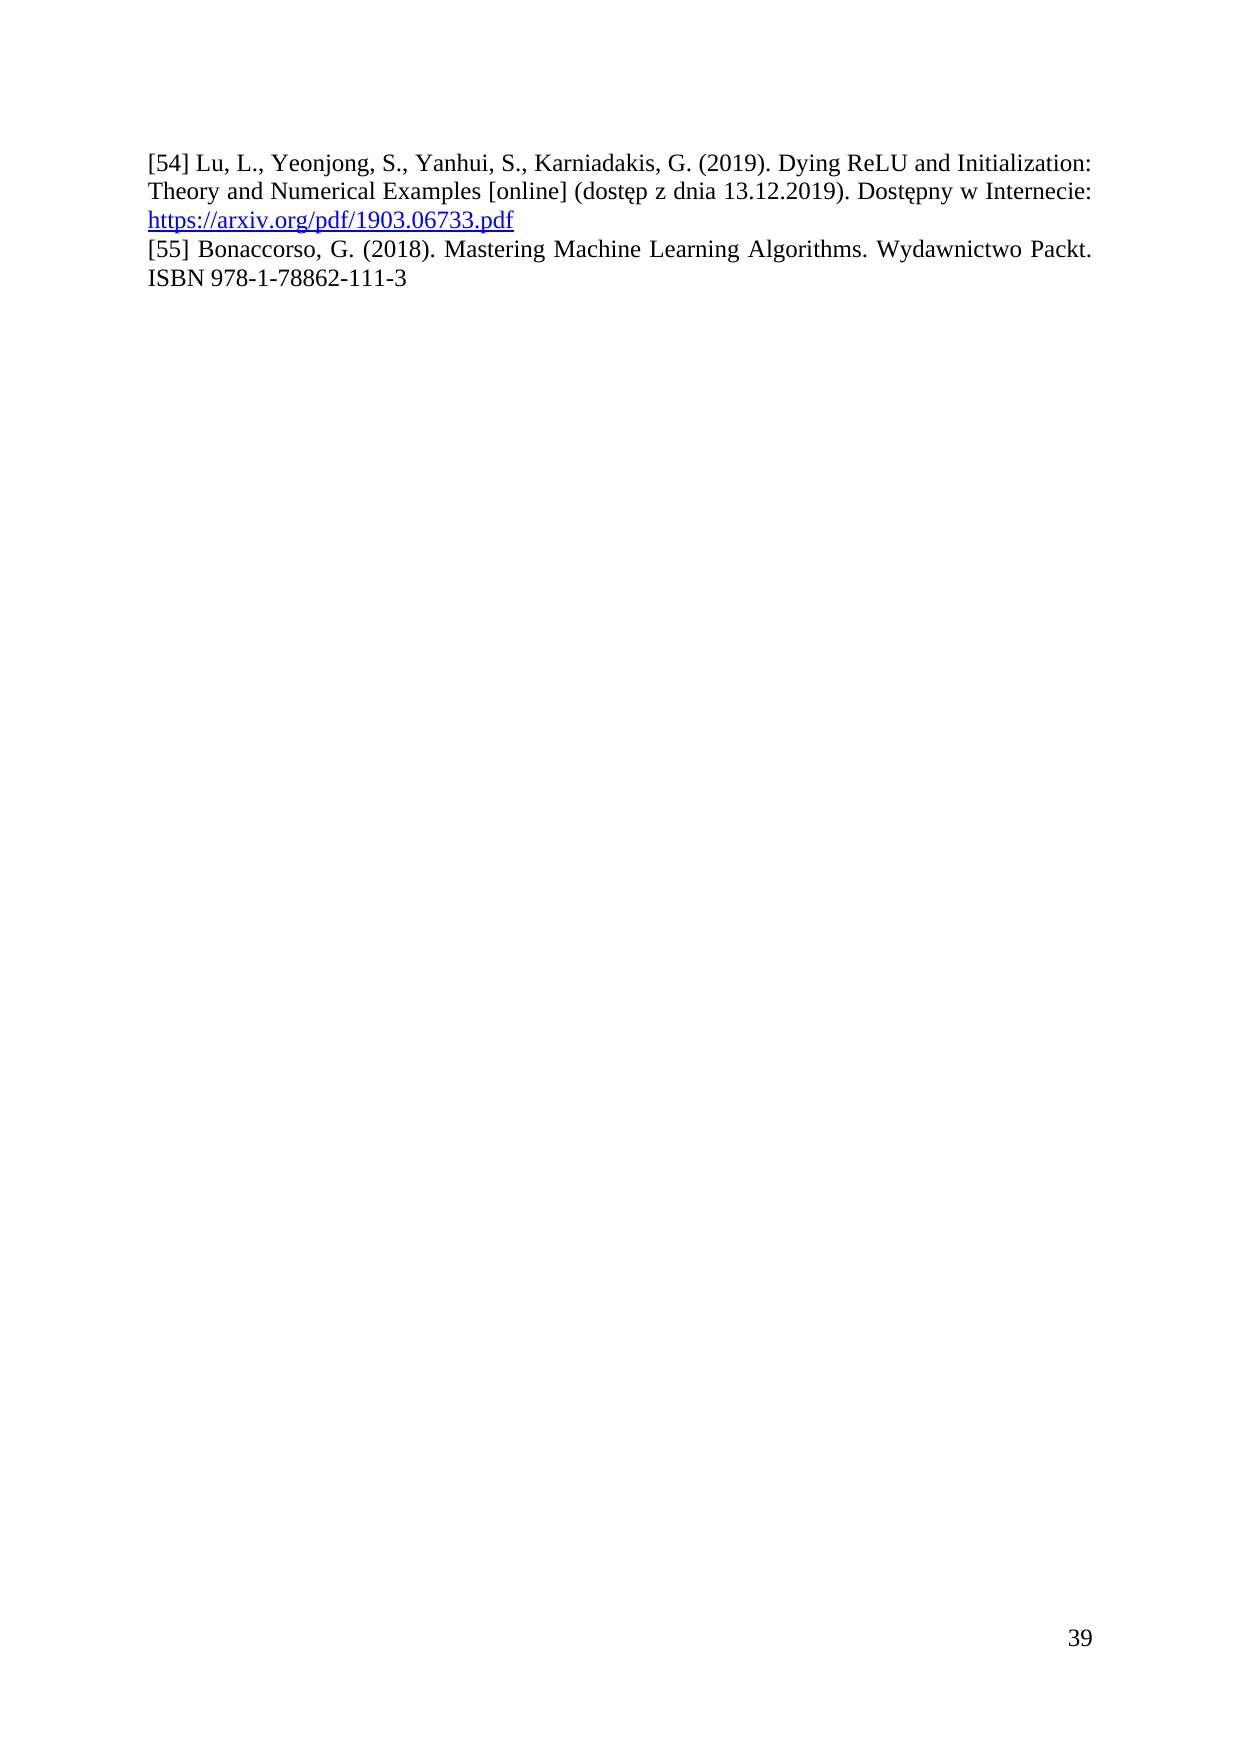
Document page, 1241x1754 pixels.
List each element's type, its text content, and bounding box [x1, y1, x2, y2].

text [54] Lu, L., Yeonjong, S., Yanhui, S., Karniadakis, G. (2019). Dying ReLU and Initialization: Theory and Numerical Examples [online] (dostęp z dnia 13.12.2019). Dostępny w Internecie: https://arxiv.org/pdf/1903.06733.pdf [148, 148, 1093, 234]
text [55] Bonaccorso, G. (2018). Mastering Machine Learning Algorithms. Wydawnictwo Packt. ISBN 978-1-78862-111-3 [148, 234, 1093, 291]
